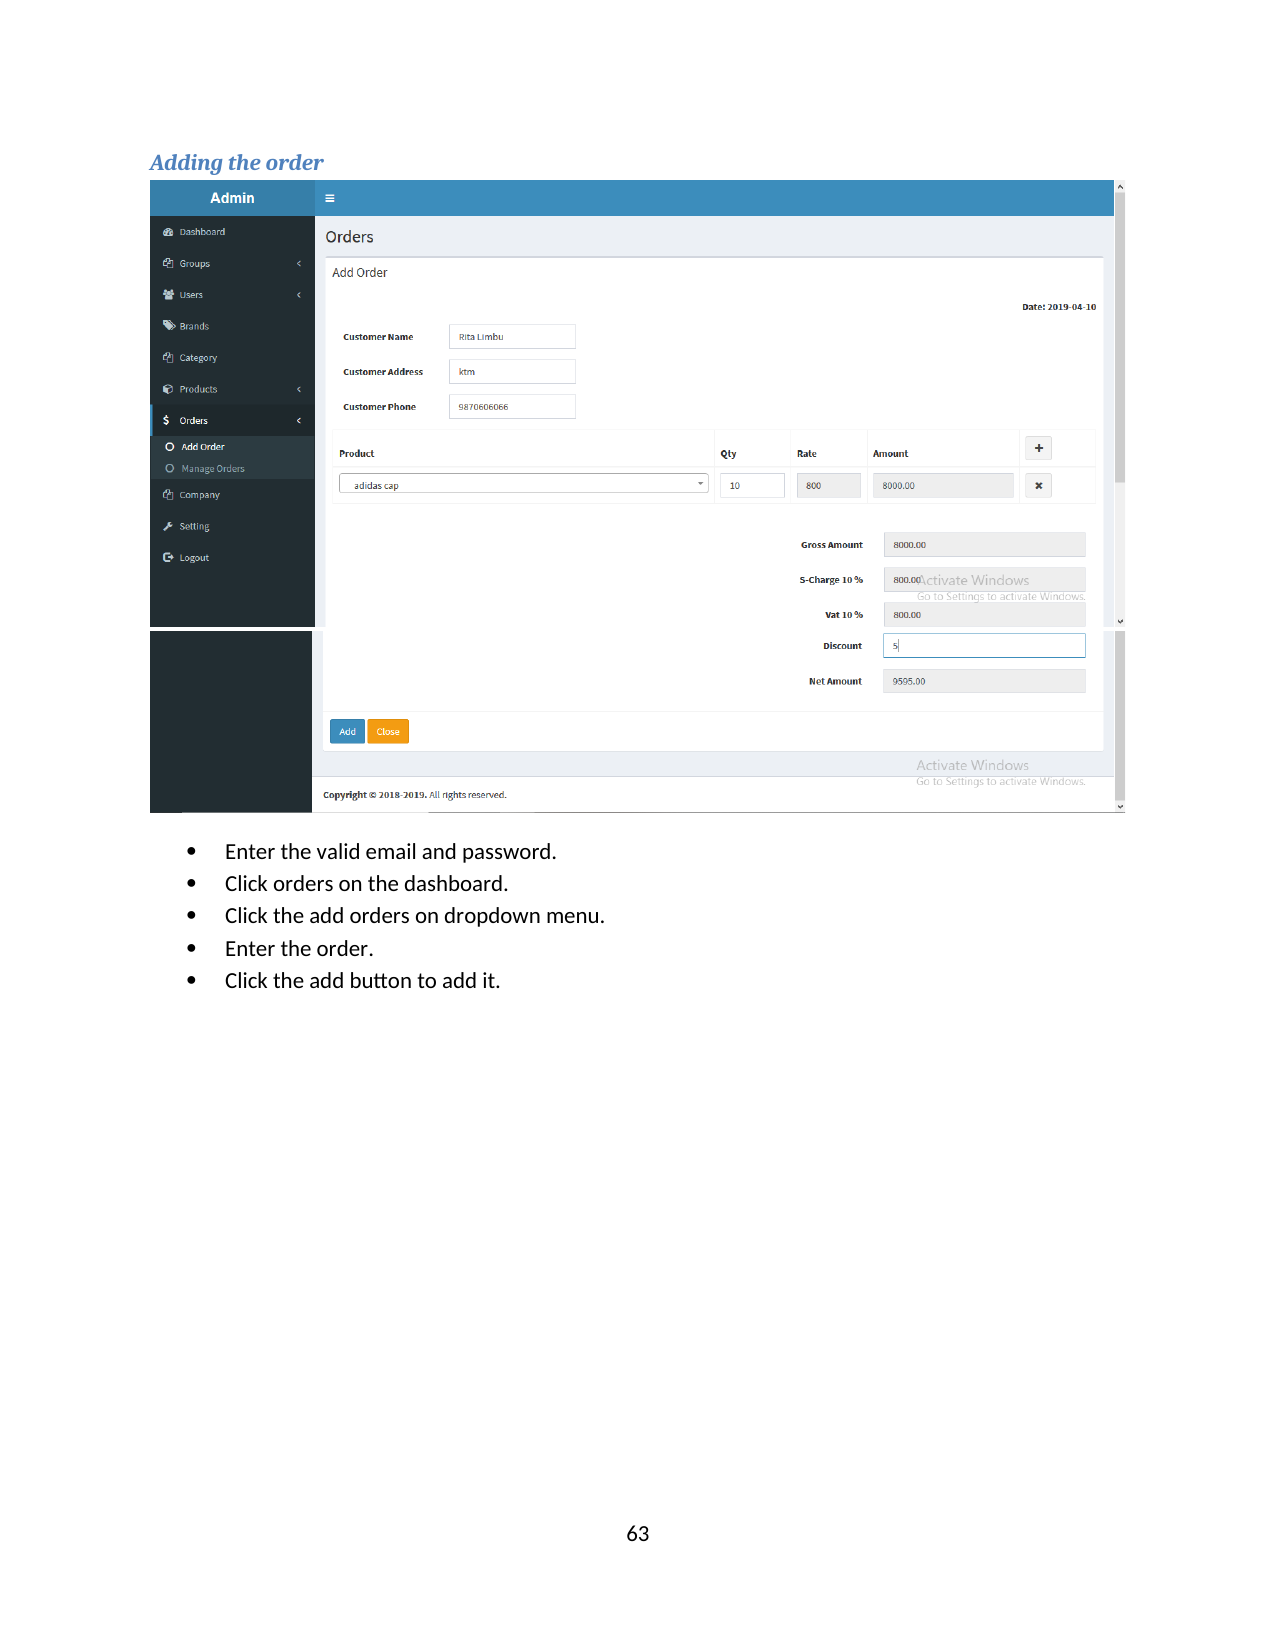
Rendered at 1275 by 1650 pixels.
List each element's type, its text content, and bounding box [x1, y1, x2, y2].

picture [150, 180, 1125, 627]
list Click orders on the dashboard. [187, 869, 1125, 897]
list Enter the order. [187, 934, 1125, 962]
list Click the add button to add it. [187, 966, 1125, 994]
subtitle Adding the order [150, 150, 1125, 176]
list Click the add orders on dropdown menu. [187, 902, 1125, 930]
list Enter the valid email and password. [187, 837, 1125, 865]
picture [150, 631, 1125, 813]
